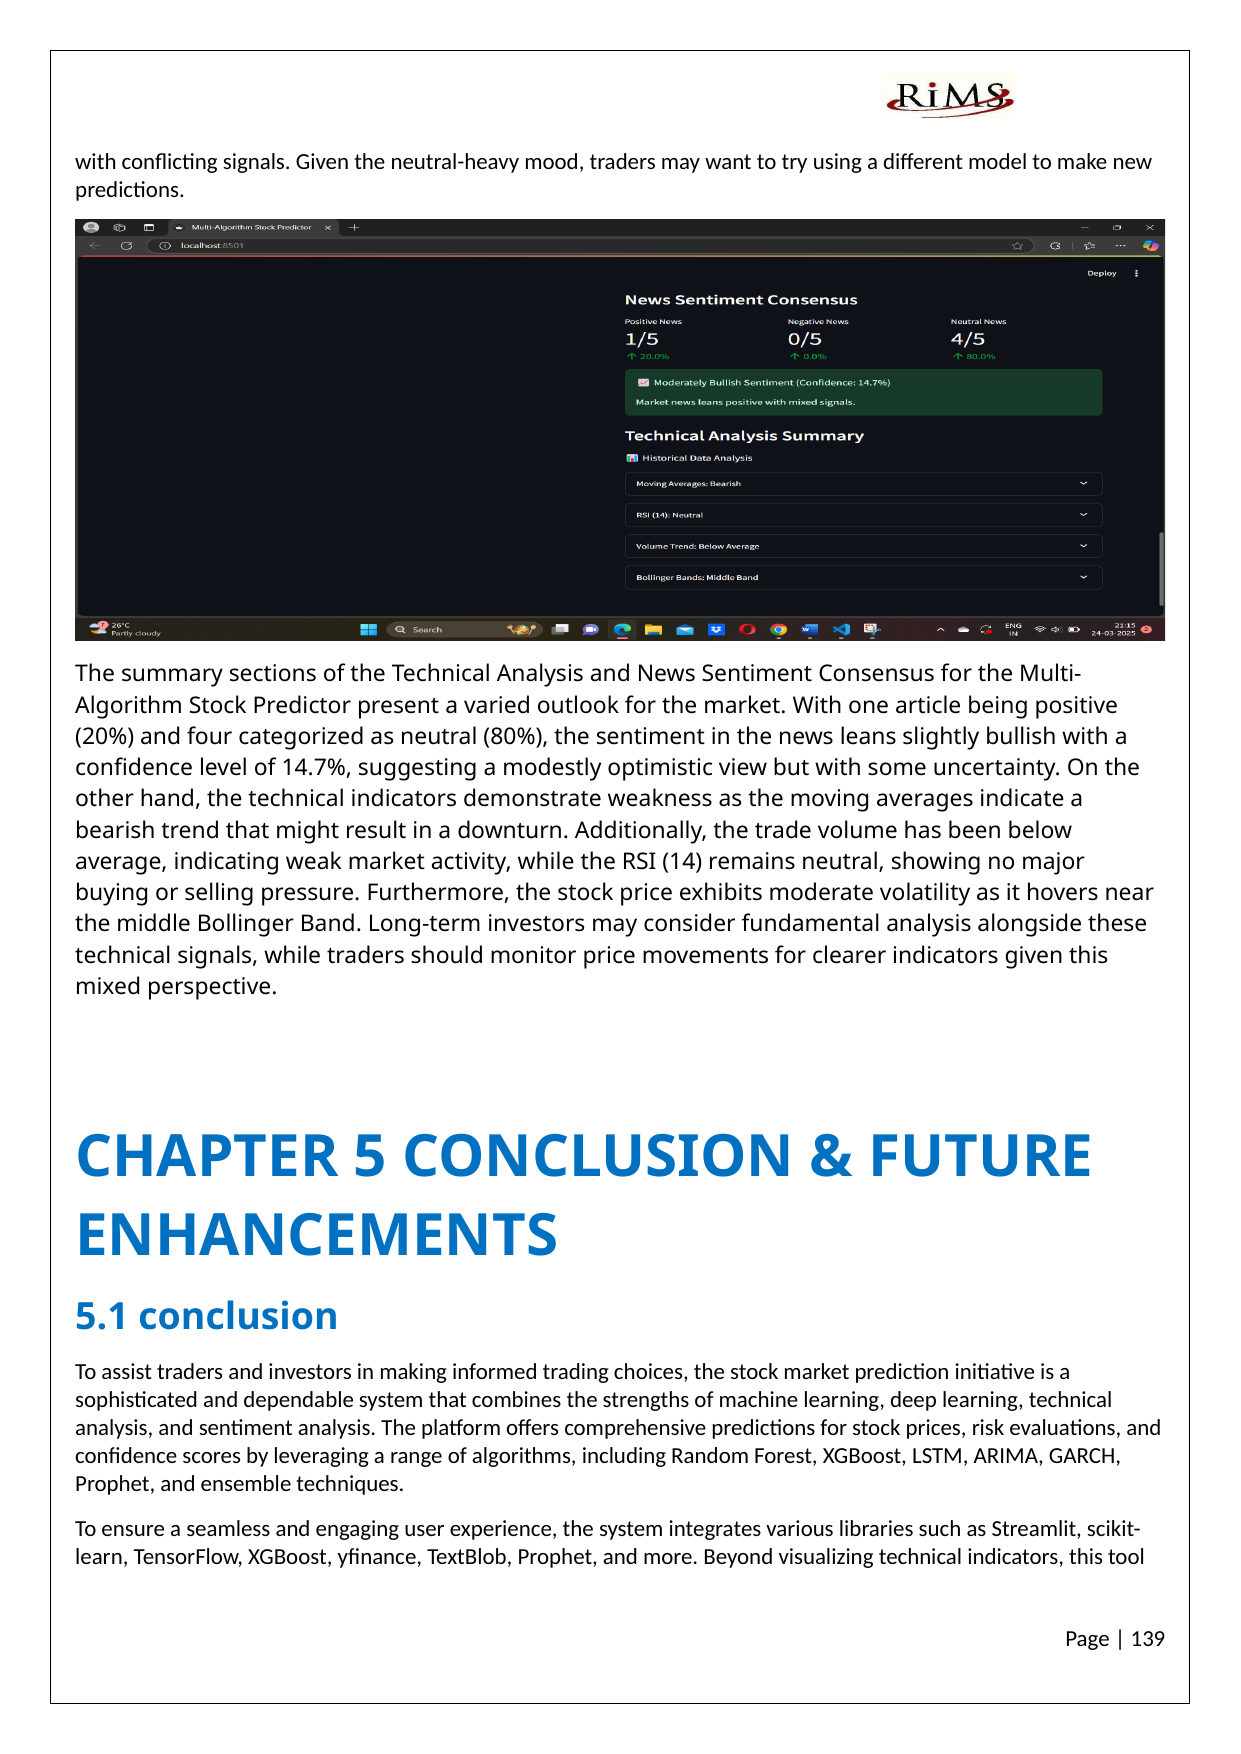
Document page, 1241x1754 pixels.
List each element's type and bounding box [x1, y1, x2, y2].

picture [881, 73, 1016, 119]
picture [75, 219, 1166, 641]
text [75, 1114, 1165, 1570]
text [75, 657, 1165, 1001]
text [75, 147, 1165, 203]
